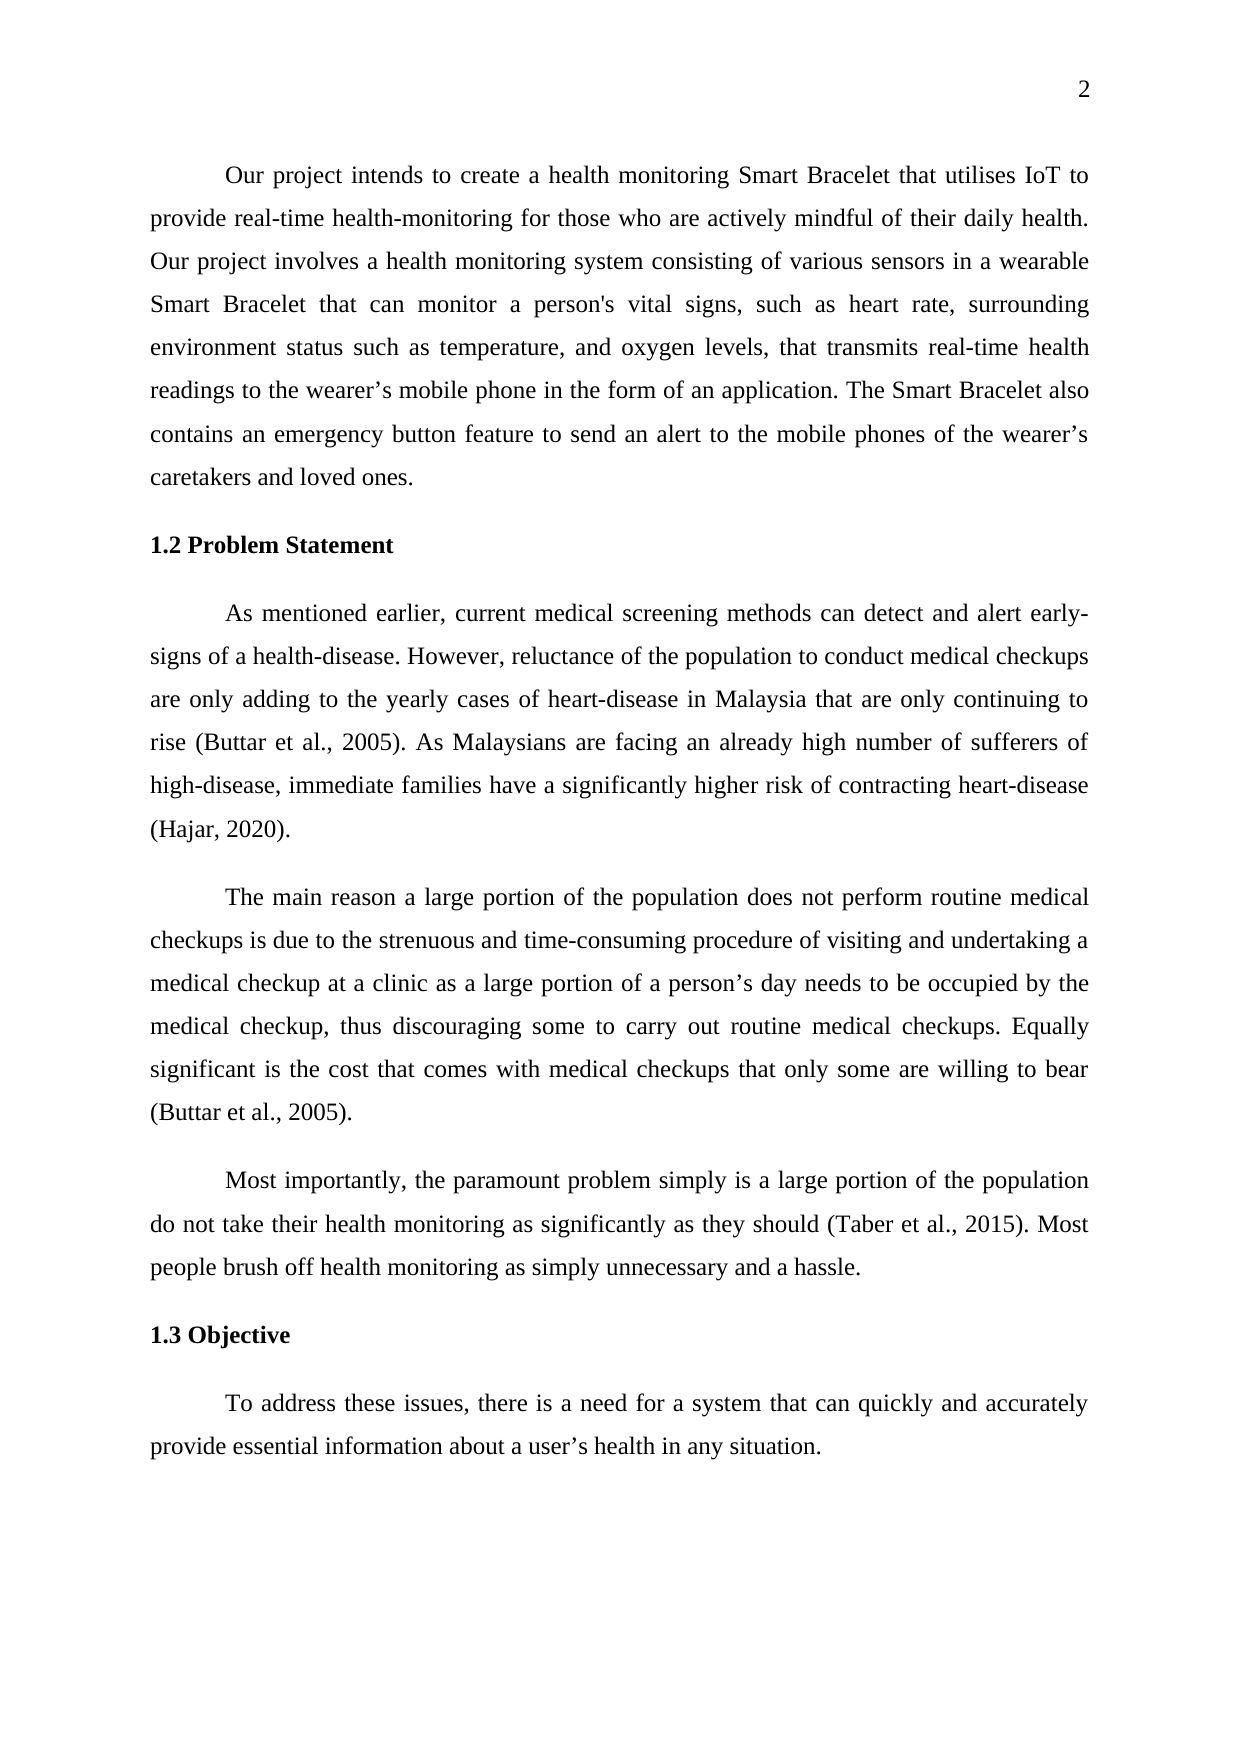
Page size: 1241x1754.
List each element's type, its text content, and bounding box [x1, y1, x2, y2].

text Most importantly, the paramount problem simply is a large portion of the population do not take their health monitoring as significantly as they should (Taber et al., 2015). Most people brush off health monitoring as simply unnecessary and a hassle. [150, 1166, 1090, 1281]
text To address these issues, there is a need for a system that can quickly and accurately provide essential information about a user’s health in any situation. [150, 1388, 1090, 1460]
text As mentioned earlier, current medical screening methods can detect and alert early-signs of a health-disease. However, reluctance of the population to conduct medical checkups are only adding to the yearly cases of heart-disease in Malaysia that are only continuing to rise (Buttar et al., 2005). As Malaysians are facing an already high number of sufferers of high-disease, immediate families have a significantly higher risk of contracting heart-disease (Hajar, 2020). [150, 598, 1090, 842]
text Our project intends to create a health monitoring Smart Bracelet that utilises IoT to provide real-time health-monitoring for those who are actively mindful of their daily health. Our project involves a health monitoring system consisting of various sensors in a wearable Smart Bracelet that can monitor a person's vital signs, such as heart rate, surrounding environment status such as temperature, and oxygen levels, that transmits real-time health readings to the wearer’s mobile phone in the form of an application. The Smart Bracelet also contains an emergency button feature to send an alert to the mobile phones of the wearer’s caretakers and loved ones. [150, 160, 1090, 491]
subtitle 1.3 Objective [150, 1320, 1090, 1349]
text The main reason a large portion of the population does not perform routine medical checkups is due to the strenuous and time-consuming procedure of visiting and undertaking a medical checkup at a clinic as a large portion of a person’s day needs to be occupied by the medical checkup, thus discouraging some to carry out routine medical checkups. Equally significant is the cost that comes with medical checkups that only some are willing to bear (Buttar et al., 2005). [150, 882, 1090, 1126]
subtitle 1.2 Problem Statement [150, 530, 1090, 559]
